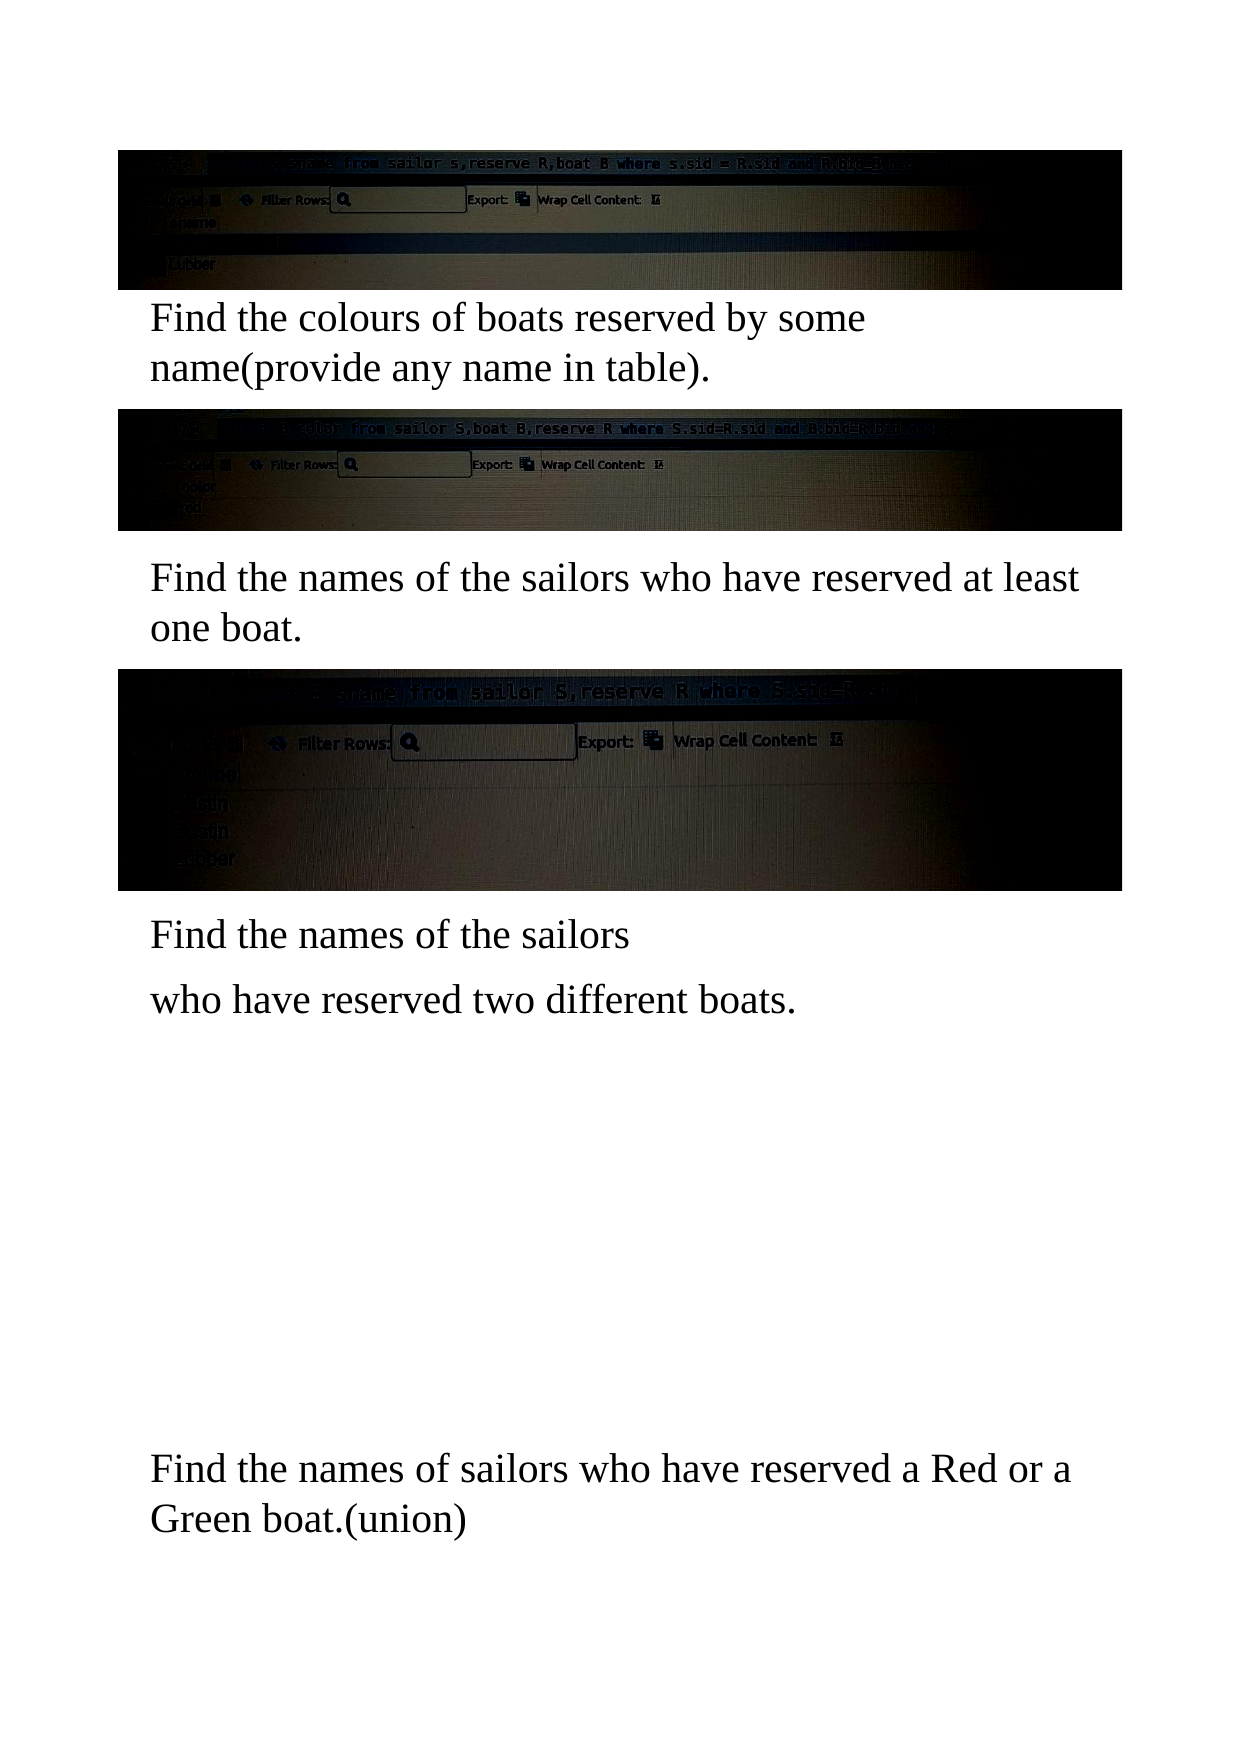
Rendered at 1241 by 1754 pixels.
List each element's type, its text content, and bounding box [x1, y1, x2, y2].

list Find the colours of boats reserved by some name(provide any name in table). [150, 290, 1090, 390]
list who have reserved two different boats. [150, 974, 1090, 1022]
list Find the names of the sailors who have reserved at least one boat. [150, 531, 1090, 651]
list Find the names of the sailors [150, 891, 1090, 958]
list Find the names of sailors who have reserved a Red or a Green boat.(union) [150, 1443, 1090, 1541]
